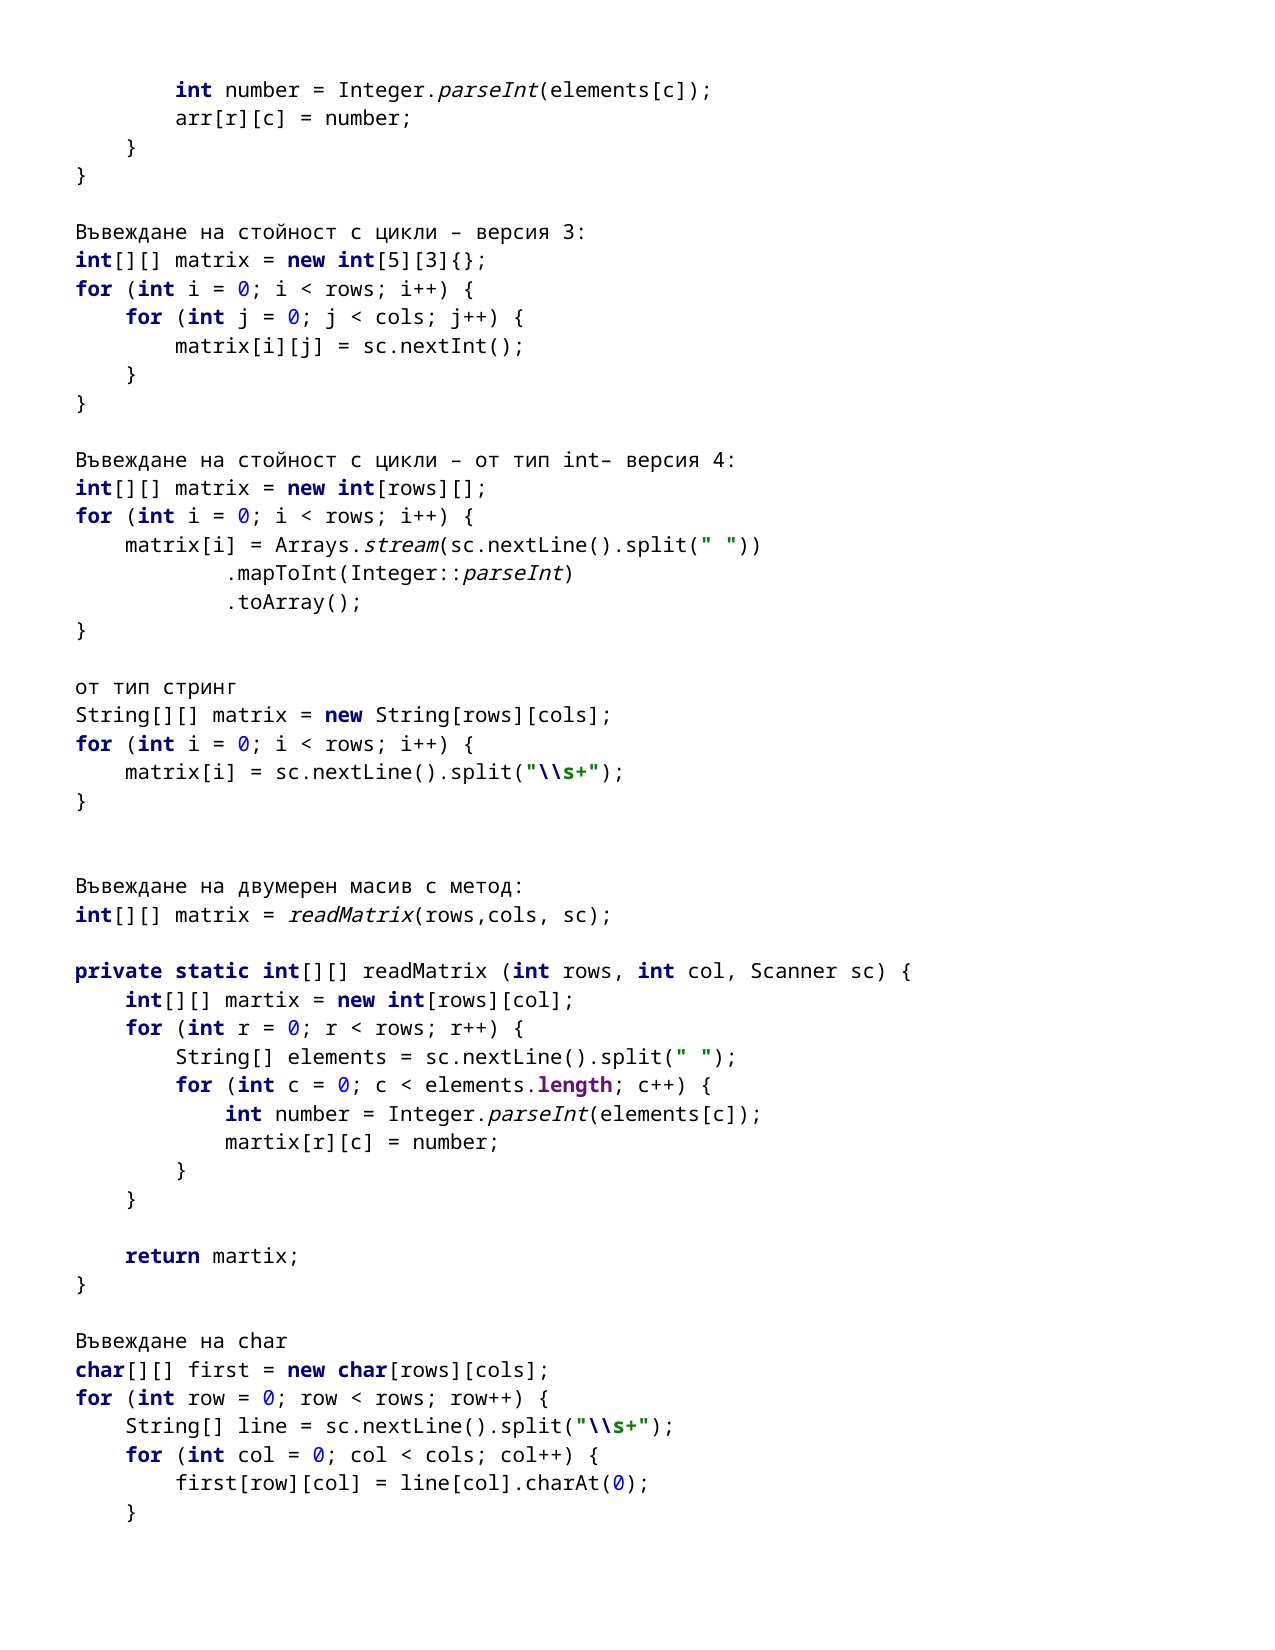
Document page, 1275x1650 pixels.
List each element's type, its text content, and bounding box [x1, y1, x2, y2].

text Въвеждане на двумерен масив с метод: [75, 871, 1200, 900]
text char[][] first = new char[rows][cols]; for (int row = 0; row < rows; row++) { String[] line = sc.nextLine().split("\\s+"); for (int col = 0; col < cols; col++) { first[row][col] = line[col].charAt(0); } [75, 1355, 1200, 1525]
text Въвеждане на стойност с цикли – от тип int– версия 4: [75, 445, 1200, 473]
text int[][] matrix = new int[rows][]; for (int i = 0; i < rows; i++) { matrix[i] = Arrays.stream(sc.nextLine().split(" ")) .mapToInt(Integer::parseInt) .toArray(); } [75, 473, 1200, 644]
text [75, 75, 1200, 189]
text int[][] matrix = readMatrix(rows,cols, sc); [75, 900, 1200, 928]
text private static int[][] readMatrix (int rows, int col, Scanner sc) { int[][] martix = new int[rows][col]; for (int r = 0; r < rows; r++) { String[] elements = sc.nextLine().split(" "); for (int c = 0; c < elements.length; c++) { int number = Integer.parseInt(elements[c]); martix[r][c] = number; } } return martix; } [75, 957, 1200, 1298]
text от тип стринг [75, 672, 1200, 701]
text int[][] matrix = new int[5][3]{}; for (int i = 0; i < rows; i++) { for (int j = 0; j < cols; j++) { matrix[i][j] = sc.nextInt(); } } [75, 246, 1200, 416]
text Въвеждане на стойност с цикли – версия 3: [75, 217, 1200, 246]
text String[][] matrix = new String[rows][cols]; for (int i = 0; i < rows; i++) { matrix[i] = sc.nextLine().split("\\s+"); } [75, 701, 1200, 814]
text Въвеждане на char [75, 1326, 1200, 1355]
